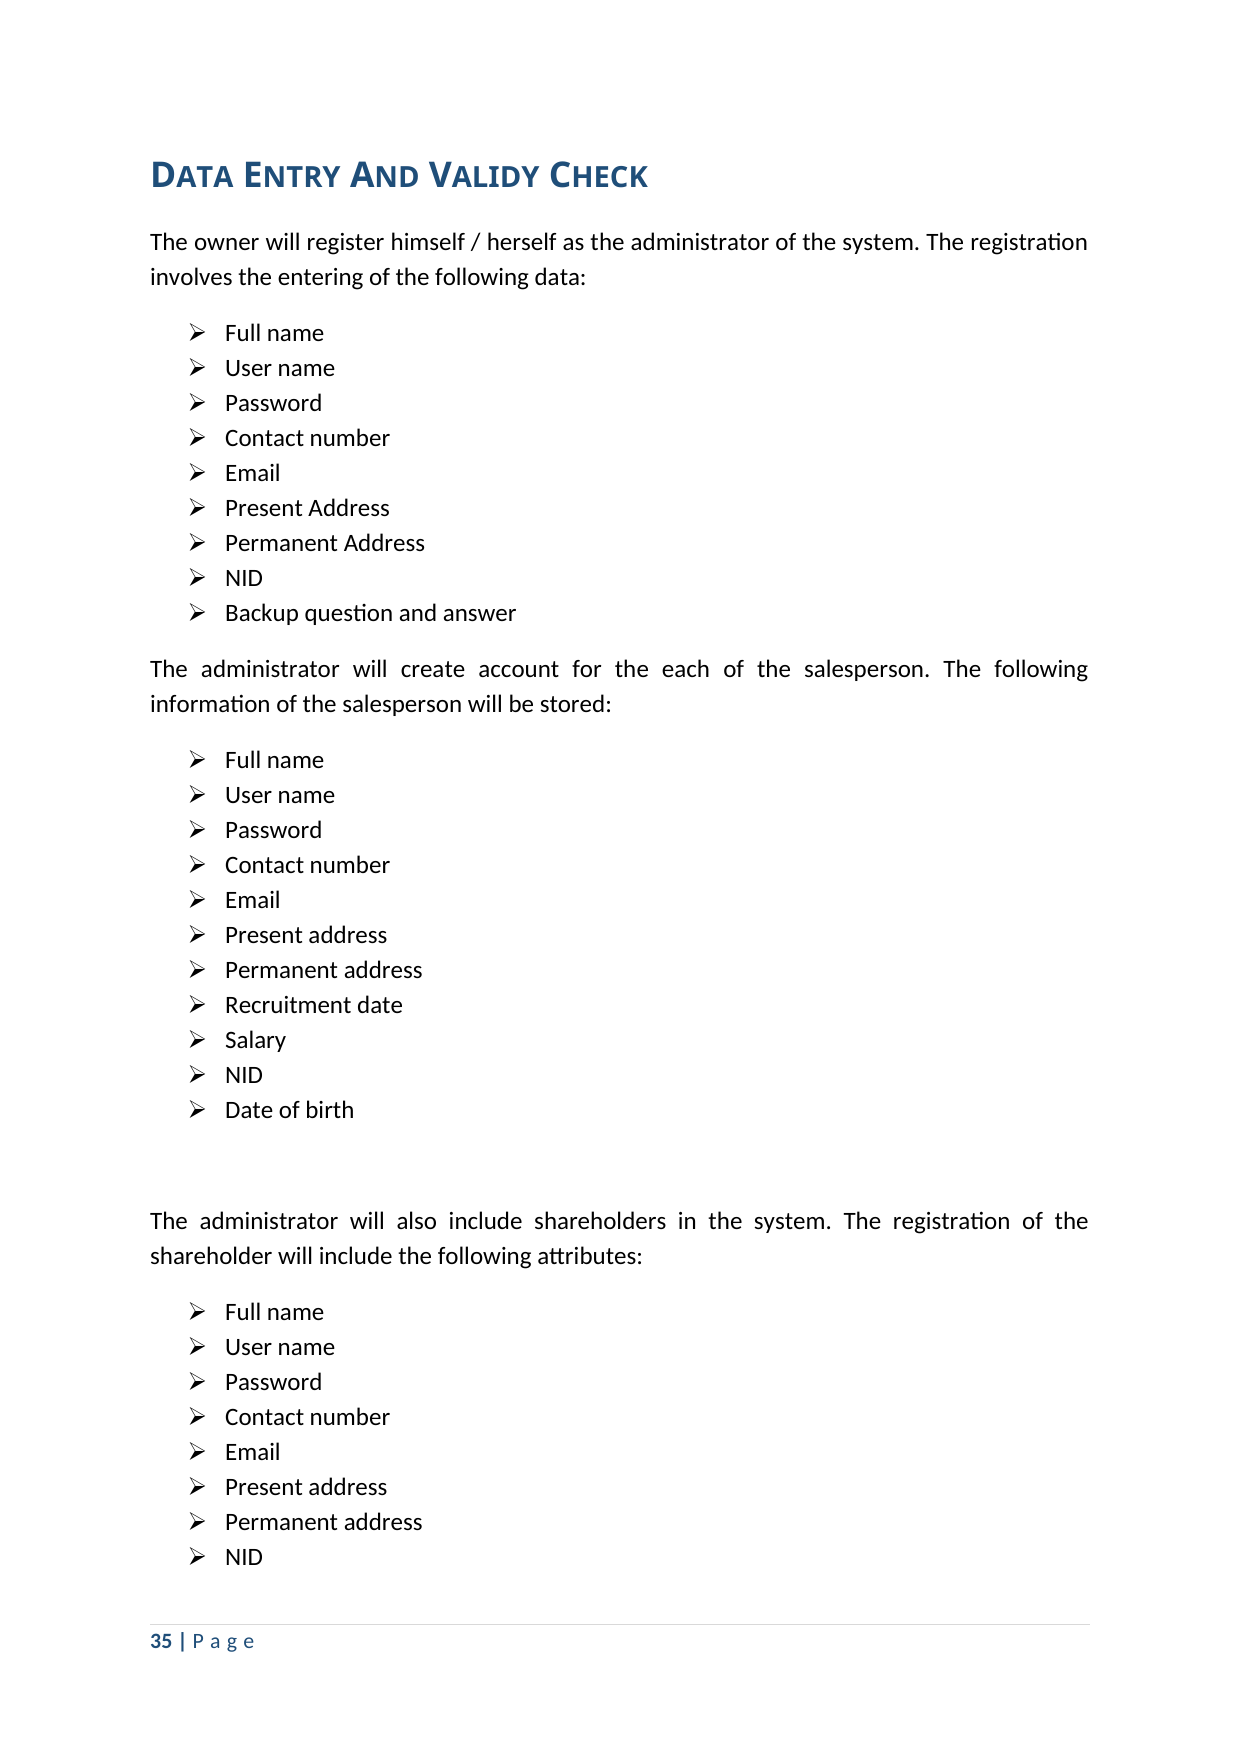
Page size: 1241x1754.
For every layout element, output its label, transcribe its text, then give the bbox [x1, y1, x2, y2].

list User name [187, 779, 1090, 809]
list Contact number [187, 849, 1090, 879]
list Full name [187, 744, 1090, 774]
list Permanent Address [187, 527, 1090, 558]
list Full name [187, 1296, 1090, 1327]
list NID [187, 1059, 1090, 1089]
list Email [187, 457, 1090, 488]
list Permanent address [187, 1506, 1090, 1537]
text The administrator will create account for the each of the salesperson. The following information of the salesperson will be stored: [150, 653, 1090, 718]
list Email [187, 884, 1090, 914]
list Password [187, 814, 1090, 844]
list User name [187, 352, 1090, 383]
text The administrator will also include shareholders in the system. The registration of the shareholder will include the following attributes: [150, 1205, 1090, 1271]
list Permanent address [187, 954, 1090, 984]
list Backup question and answer [187, 597, 1090, 628]
list Contact number [187, 422, 1090, 453]
list Password [187, 387, 1090, 418]
list Password [187, 1366, 1090, 1397]
list Present Address [187, 492, 1090, 523]
list Salary [187, 1024, 1090, 1054]
list Present address [187, 1471, 1090, 1502]
list Full name [187, 317, 1090, 348]
list NID [187, 562, 1090, 593]
list Recruitment date [187, 989, 1090, 1019]
list Email [187, 1436, 1090, 1467]
list Present address [187, 919, 1090, 949]
list Date of birth [187, 1094, 1090, 1124]
text The owner will register himself / herself as the administrator of the system. The registration involves the entering of the following data: [150, 226, 1090, 292]
list NID [187, 1541, 1090, 1572]
list Contact number [187, 1401, 1090, 1432]
list User name [187, 1331, 1090, 1362]
text DATA ENTRY AND VALIDY CHECK [150, 150, 1090, 198]
